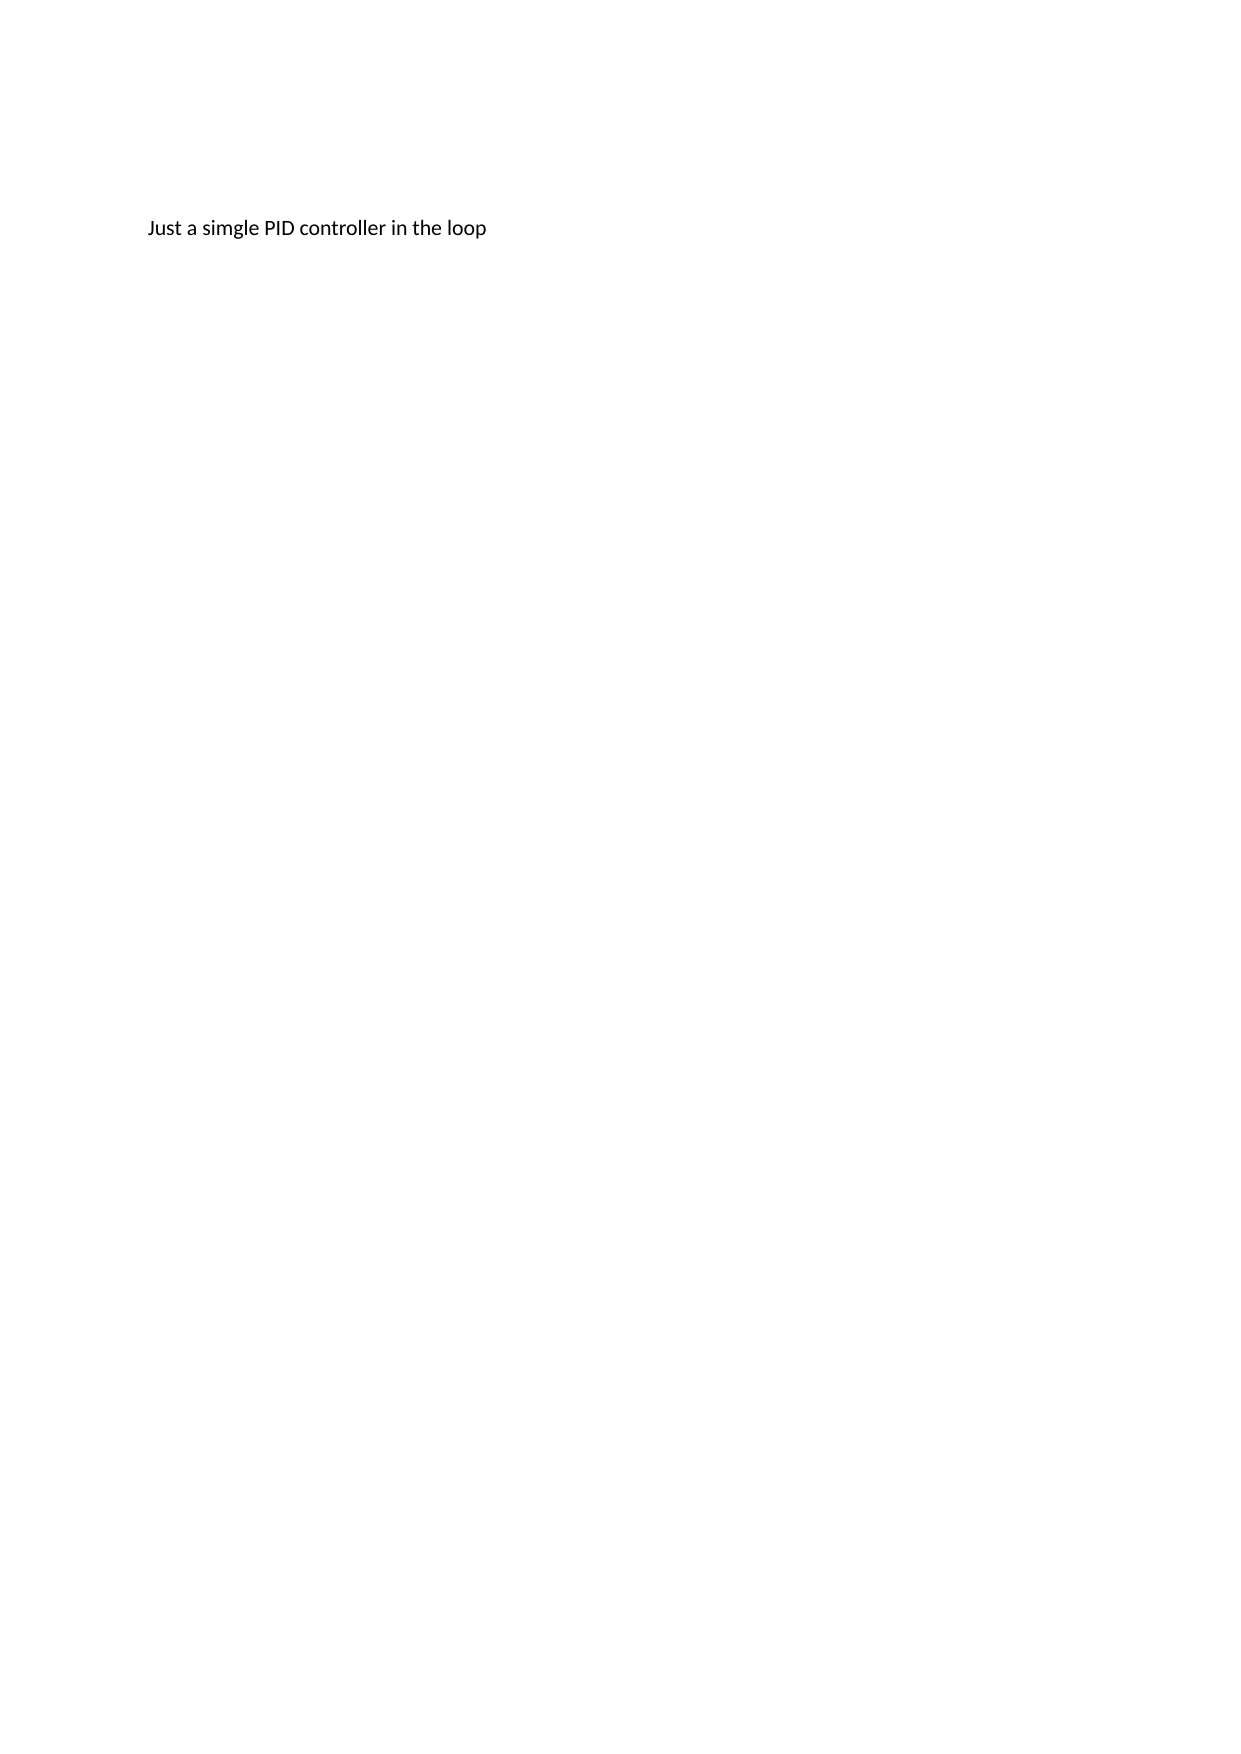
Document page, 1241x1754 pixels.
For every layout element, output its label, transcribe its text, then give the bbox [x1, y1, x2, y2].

text Just a simgle PID controller in the loop [148, 211, 1092, 243]
